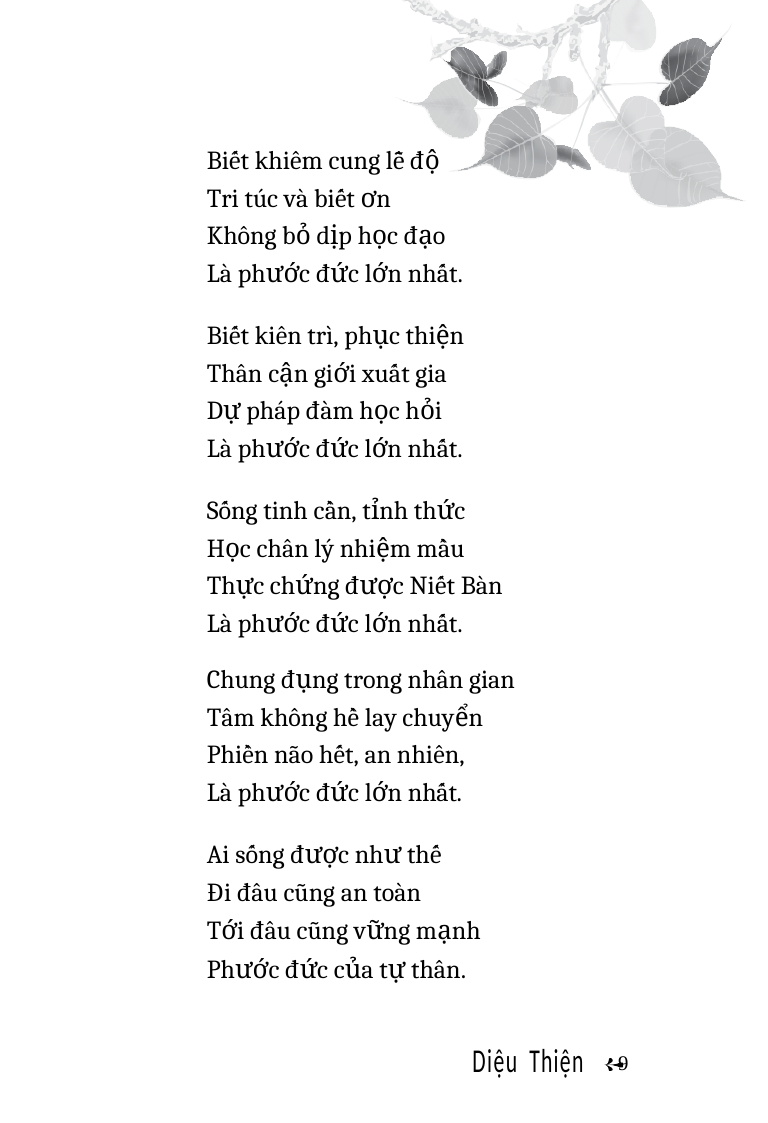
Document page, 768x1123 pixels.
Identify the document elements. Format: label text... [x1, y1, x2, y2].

text Chung đụng trong nhân gian Tâm không hề lay chuyển Phiền não hết, an nhiên, [207, 665, 550, 770]
picture [395, 0, 746, 208]
text Ai sống được như thế Đi đâu cũng an toàn [207, 840, 450, 908]
text Tới đâu cũng vững mạnh Phước đức của tự thân. [207, 916, 550, 986]
text Biết khiêm cung lễ độ Tri túc và biết ơn Không bỏ dịp học đạo Là phước đức lớn nhất. [207, 146, 466, 289]
text Sống tinh cần, tỉnh thức Học chân lý nhiệm mầu Thực chứng được Niết Bàn Là phước đức lớn nhất. [207, 496, 507, 639]
text Biết kiên trì, phục thiện Thân cận giới xuất gia Dự pháp đàm học hỏi Là phước đức lớn nhất. [207, 321, 470, 464]
text Là phước đức lớn nhất. [207, 778, 738, 808]
picture [603, 1058, 624, 1071]
